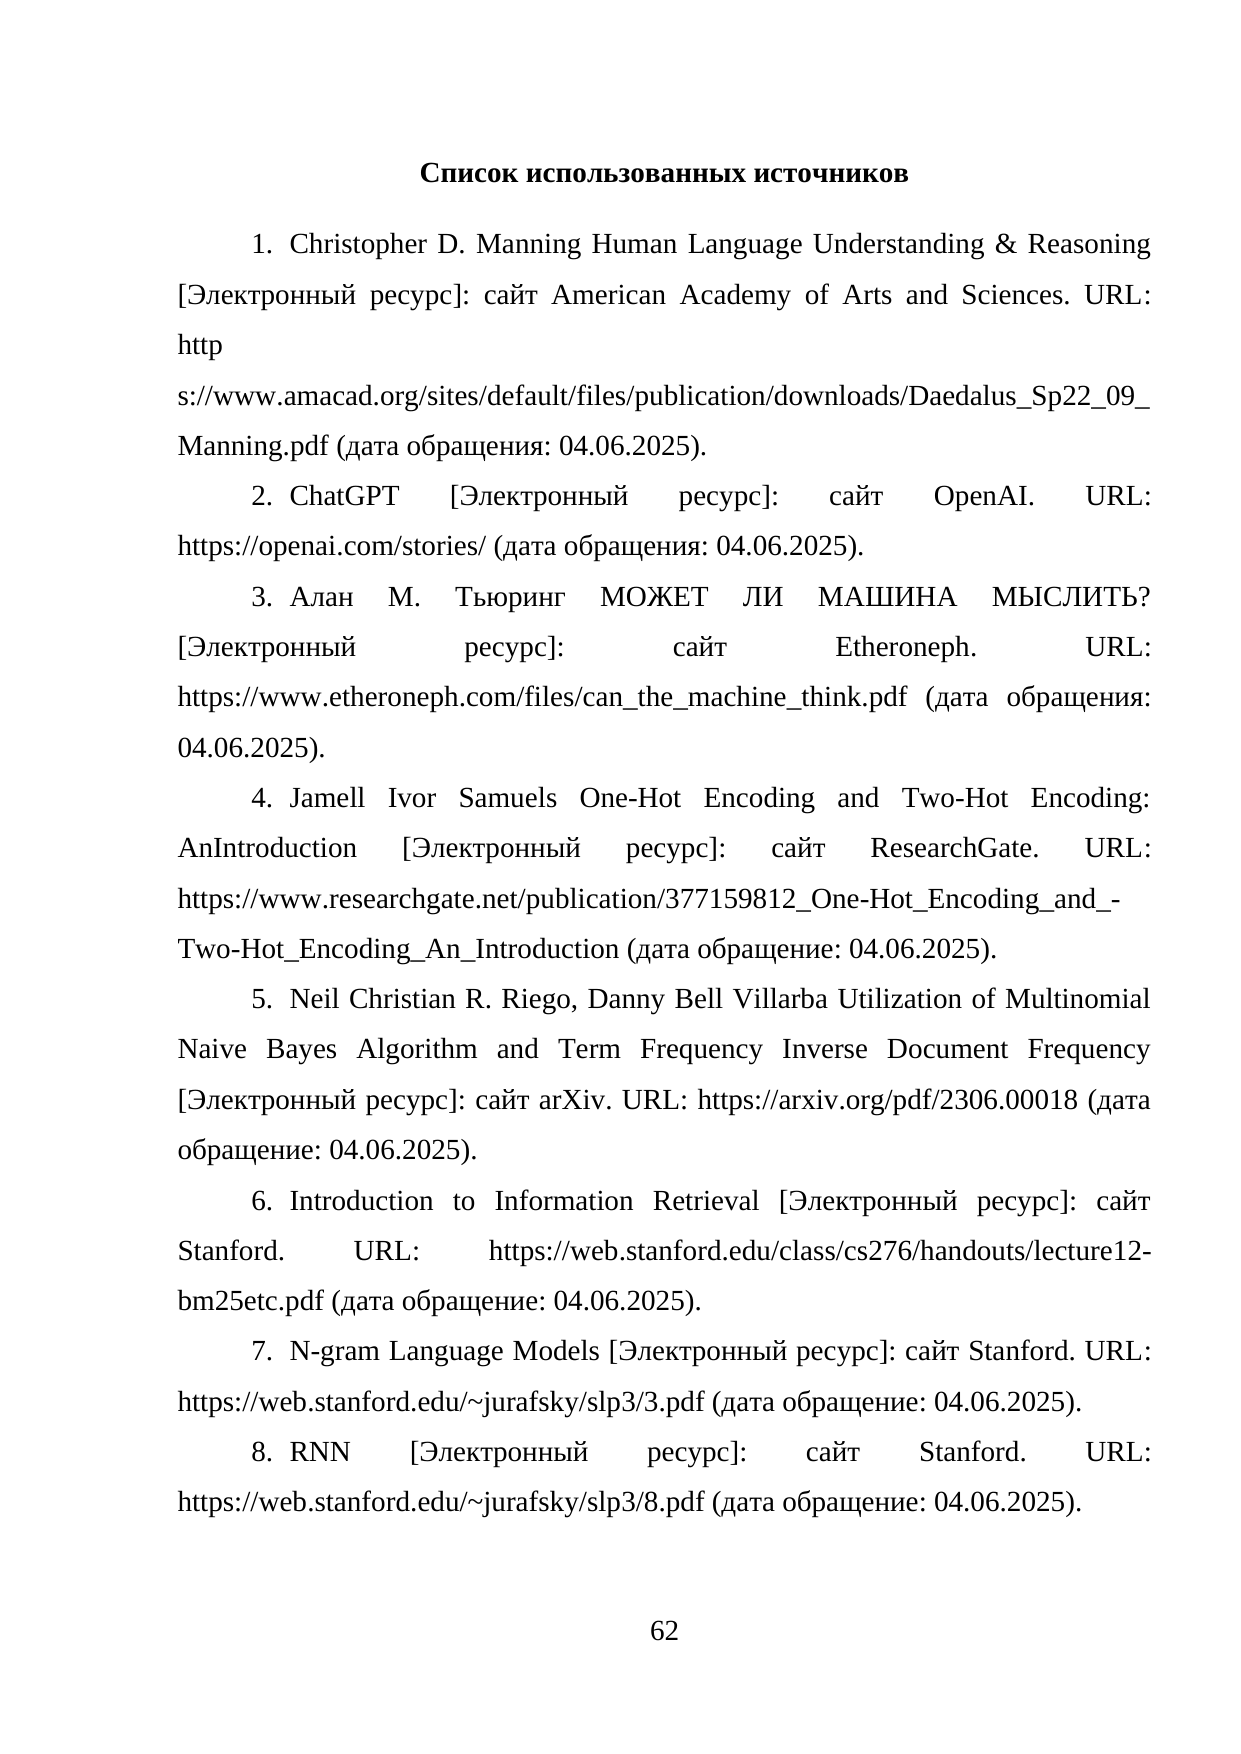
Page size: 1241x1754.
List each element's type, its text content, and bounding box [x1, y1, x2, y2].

list Jamell Ivor Samuels One-Hot Encoding and Two-Hot Encoding: AnIntroduction [Электронный ресурс]: сайт ResearchGate. URL: https://www.researchgate.net/publication/377159812_One-Hot_Encoding_and_-Two-Hot_Encoding_An_Introduction (дата обращение: 04.06.2025). [177, 780, 1152, 964]
list Neil Christian R. Riego, Danny Bell Villarba Utilization of Multinomial Naive Bayes Algorithm and Term Frequency Inverse Document Frequency [Электронный ресурс]: сайт arXiv. URL: https://arxiv.org/pdf/2306.00018 (дата обращение: 04.06.2025). [177, 981, 1152, 1166]
subtitle Список использованных источников [177, 156, 1152, 189]
list N-gram Language Models [Электронный ресурс]: сайт Stanford. URL: https://web.stanford.edu/~jurafsky/slp3/3.pdf (дата обращение: 04.06.2025). [177, 1333, 1152, 1417]
list RNN [Электронный ресурс]: сайт Stanford. URL: https://web.stanford.edu/~jurafsky/slp3/8.pdf (дата обращение: 04.06.2025). [177, 1434, 1152, 1518]
list Алан М. Тьюринг МОЖЕТ ЛИ МАШИНА МЫСЛИТЬ? [Электронный ресурс]: сайт Etheroneph. URL: https://www.etheroneph.com/files/can_the_machine_think.pdf (дата обращения: 04.06.2025). [177, 579, 1152, 763]
list ChatGPT [Электронный ресурс]: сайт OpenAI. URL: https://openai.com/stories/ (дата обращения: 04.06.2025). [177, 478, 1152, 562]
list Christopher D. Manning Human Language Understanding & Reasoning [Электронный ресурс]: сайт American Academy of Arts and Sciences. URL: https://www.amacad.org/sites/default/files/publication/downloads/Daedalus_Sp22_09_Manning.pdf (дата обращения: 04.06.2025). [177, 227, 1152, 461]
list Introduction to Information Retrieval [Электронный ресурс]: сайт Stanford. URL: https://web.stanford.edu/class/cs276/handouts/lecture12-bm25etc.pdf (дата обращение: 04.06.2025). [177, 1183, 1152, 1317]
